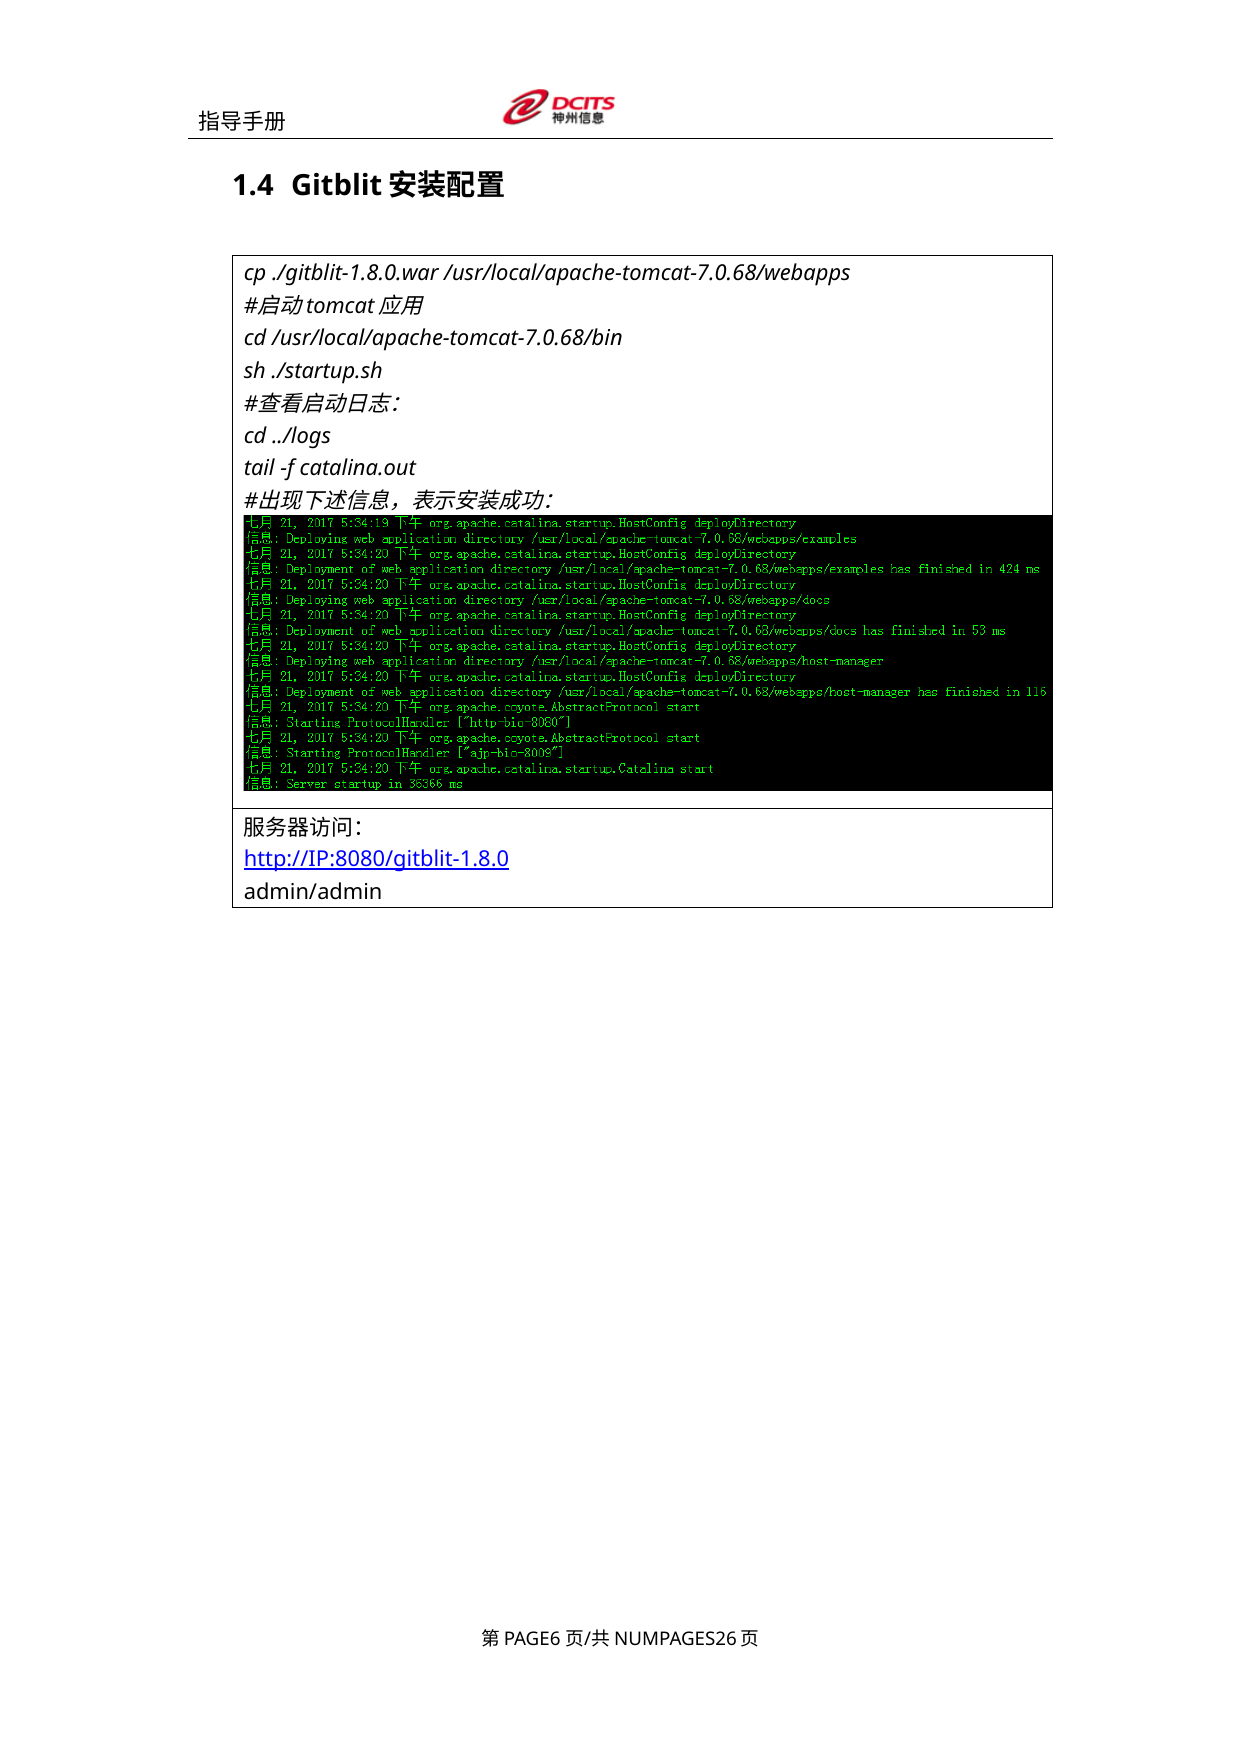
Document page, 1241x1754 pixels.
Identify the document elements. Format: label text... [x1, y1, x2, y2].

picture [243, 515, 1053, 791]
subtitle Gitblit安装配置 [232, 162, 1053, 204]
picture [489, 88, 623, 130]
table_header cp ./gitblit-1.8.0.war /usr/local/apache-tomcat-7.0.68/webapps #启动tomcat应用 cd /usr/local/apache-tomcat-7.0.68/bin sh ./startup.sh #查看启动日志： cd ../logs tail -f catalina.out #出现下述信息，表示安装成功： [233, 256, 1052, 808]
table_cell 服务器访问： http://IP:8080/gitblit-1.8.0 admin/admin [233, 809, 1052, 907]
